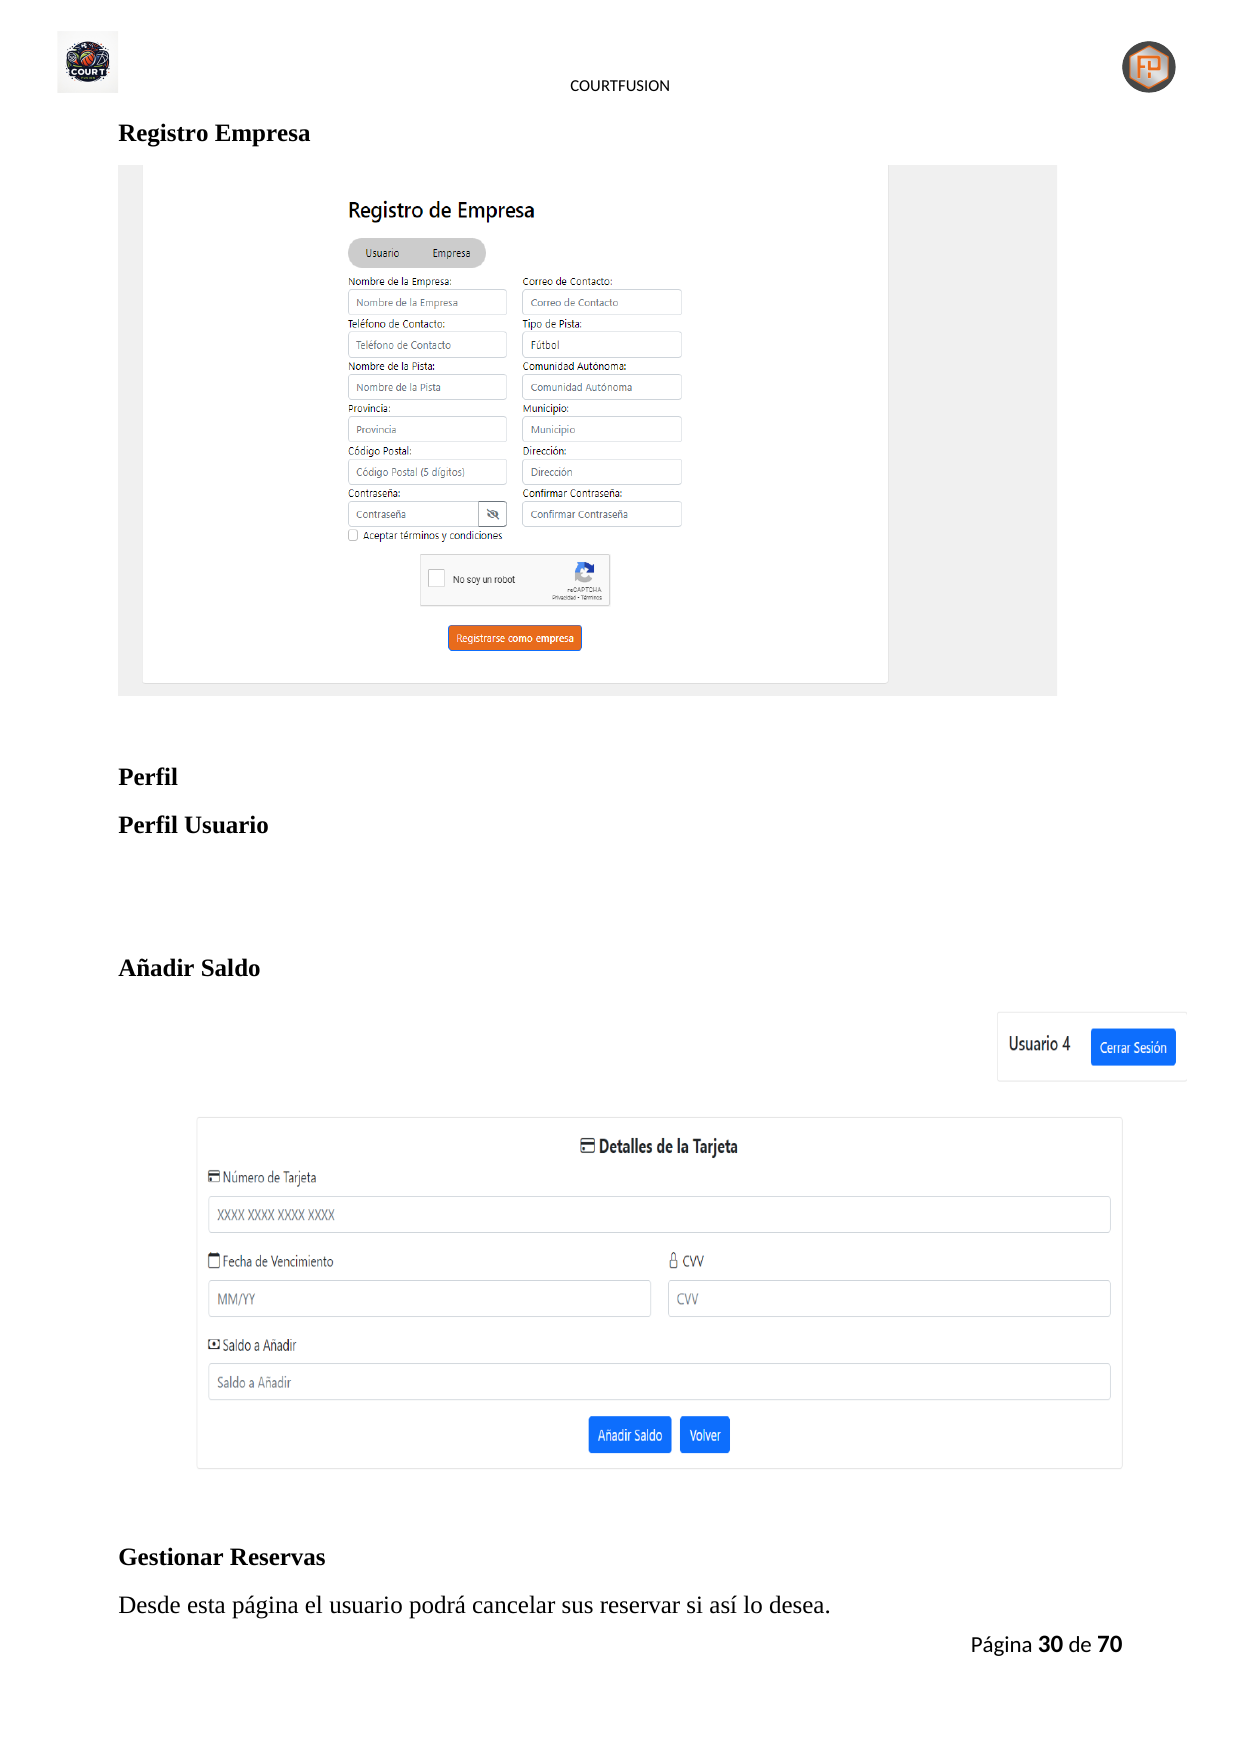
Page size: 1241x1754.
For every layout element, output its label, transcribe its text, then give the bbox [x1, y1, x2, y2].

picture [118, 1000, 1191, 1476]
text Perfil [118, 762, 1122, 791]
text Perfil Usuario [118, 810, 1122, 838]
picture [1122, 41, 1176, 93]
picture [118, 165, 1058, 696]
text Añadir Saldo [118, 953, 1122, 982]
text Desde esta página el usuario podrá cancelar sus reservar si así lo desea. [118, 1590, 1122, 1619]
text Gestionar Reservas [118, 1542, 1122, 1571]
text Registro Empresa [118, 118, 1122, 147]
